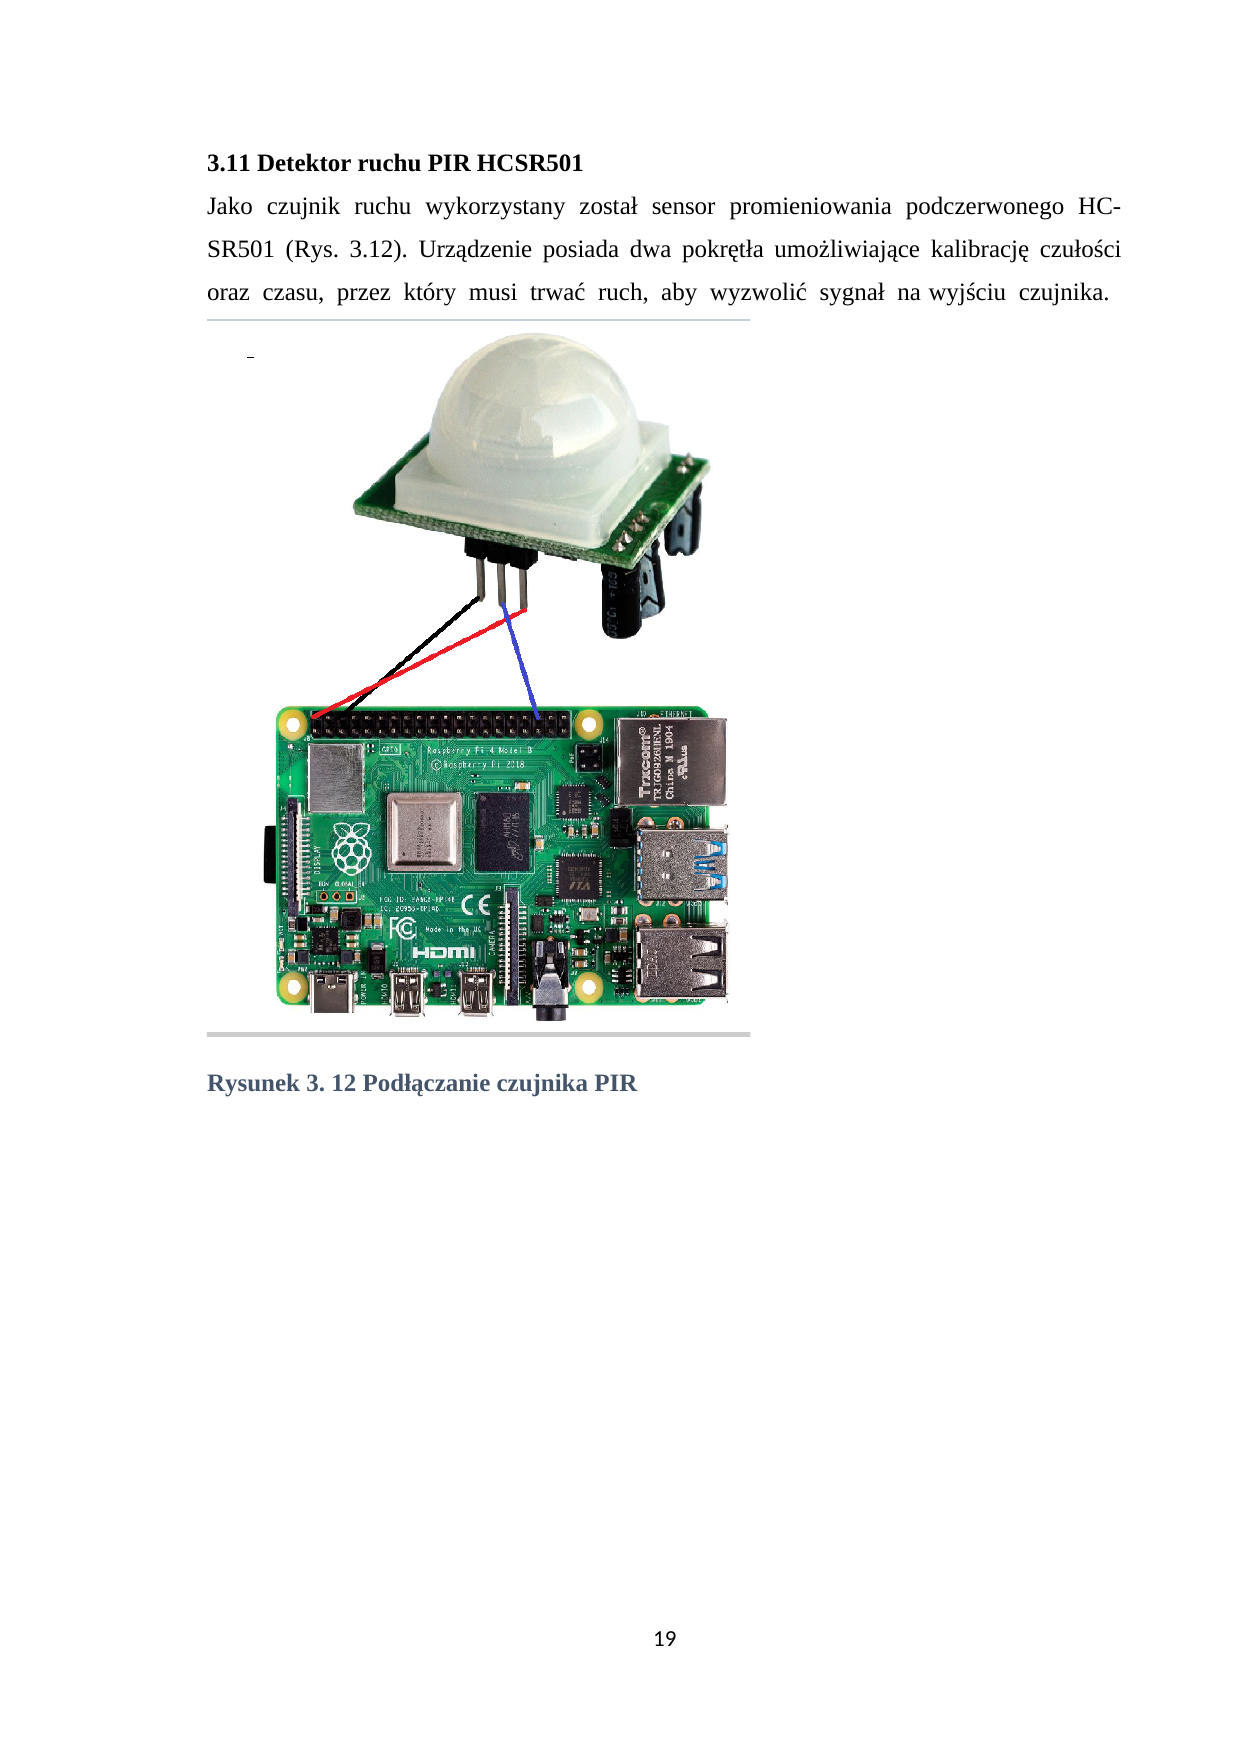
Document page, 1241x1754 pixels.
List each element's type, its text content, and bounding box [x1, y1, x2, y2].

text Rysunek 3. 12 Podłączanie czujnika PIR [207, 1068, 1122, 1096]
picture [206, 319, 751, 1037]
subtitle 3.11 Detektor ruchu PIR HC­SR501 [207, 148, 1122, 176]
